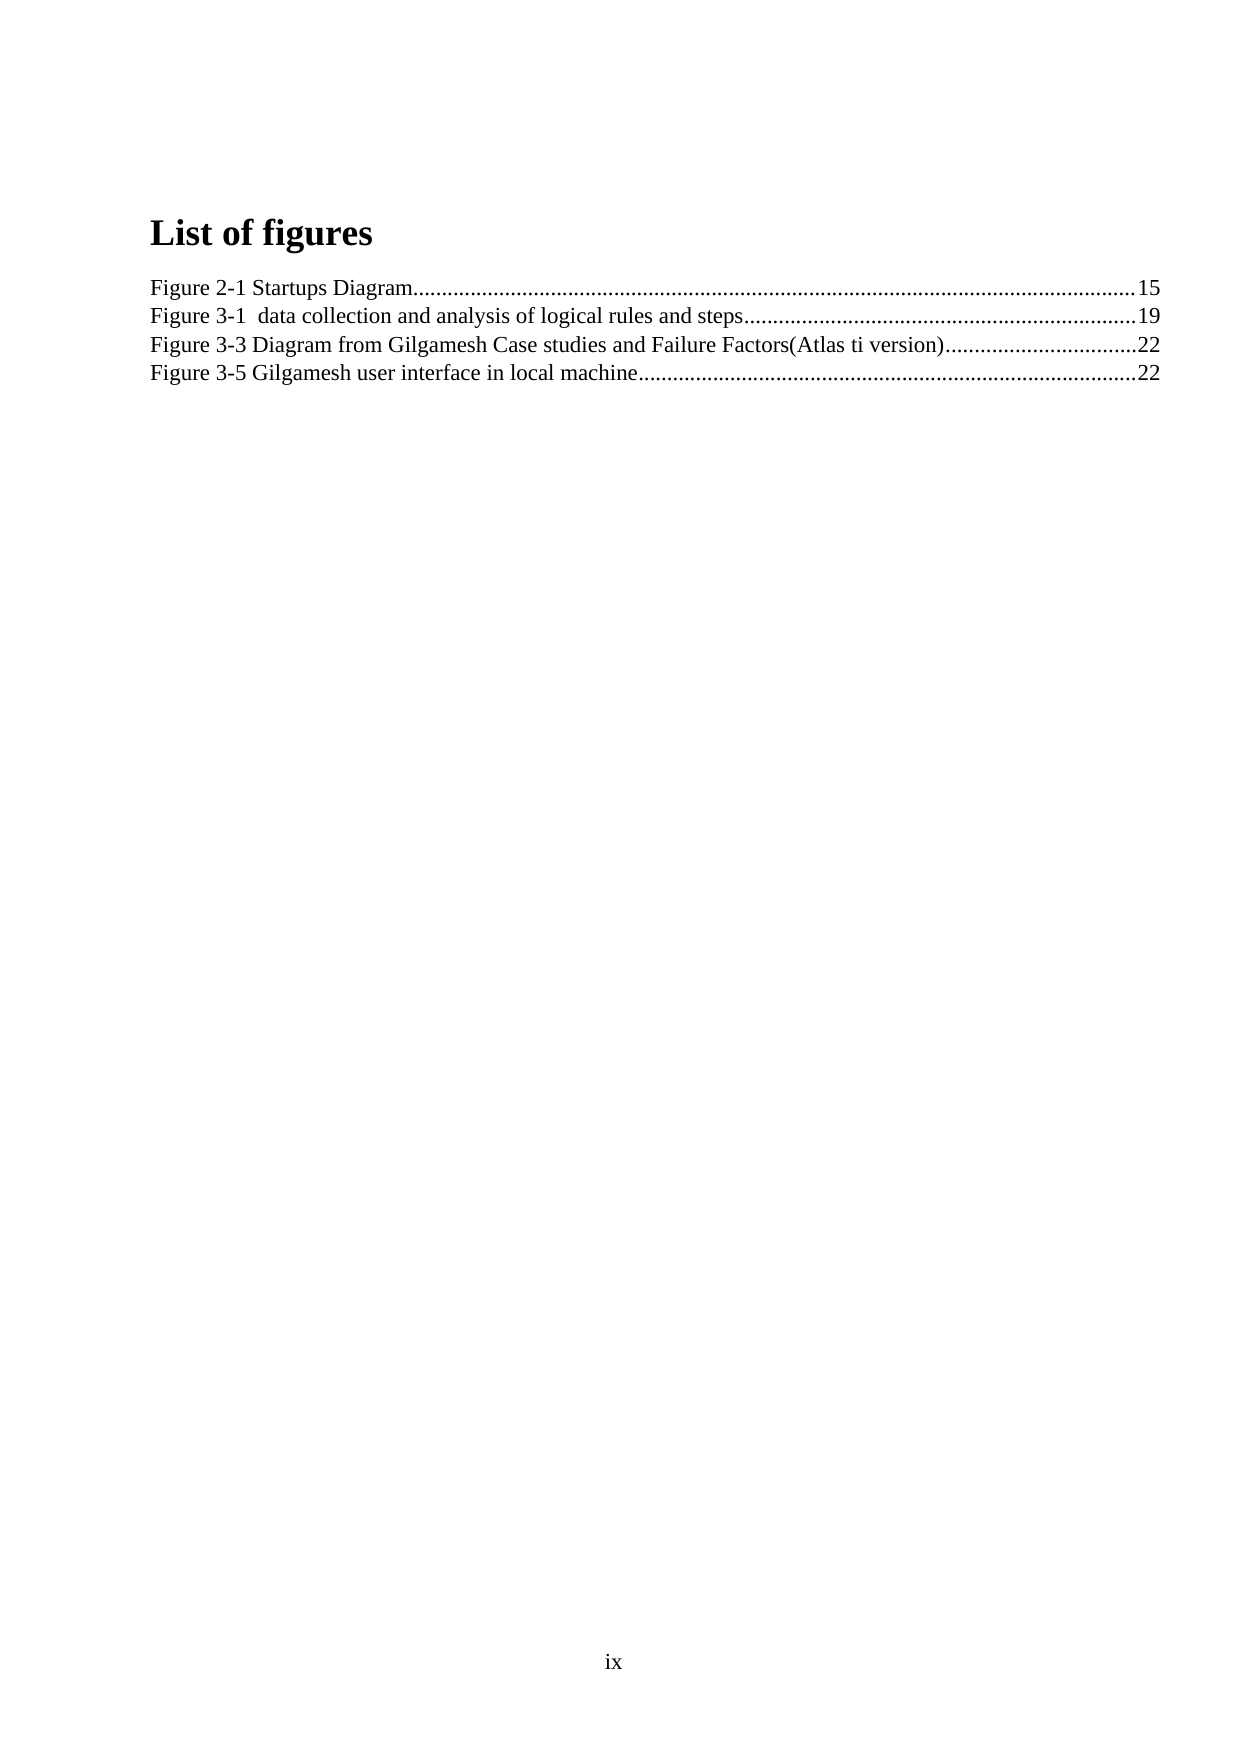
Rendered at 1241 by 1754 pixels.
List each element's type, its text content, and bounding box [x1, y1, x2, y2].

text Figure ‎3-5 Gilgamesh user interface in local machine 22 [150, 359, 1090, 386]
text Figure ‎3-1 data collection and analysis of logical rules and steps 19 [150, 302, 1090, 329]
text Figure ‎2-1 Startups Diagram 15 [150, 274, 1090, 300]
text List of figures [150, 211, 1090, 254]
text Figure ‎3-3 Diagram from Gilgamesh Case studies and Failure Factors(Atlas ti version) 22 [150, 331, 1090, 357]
